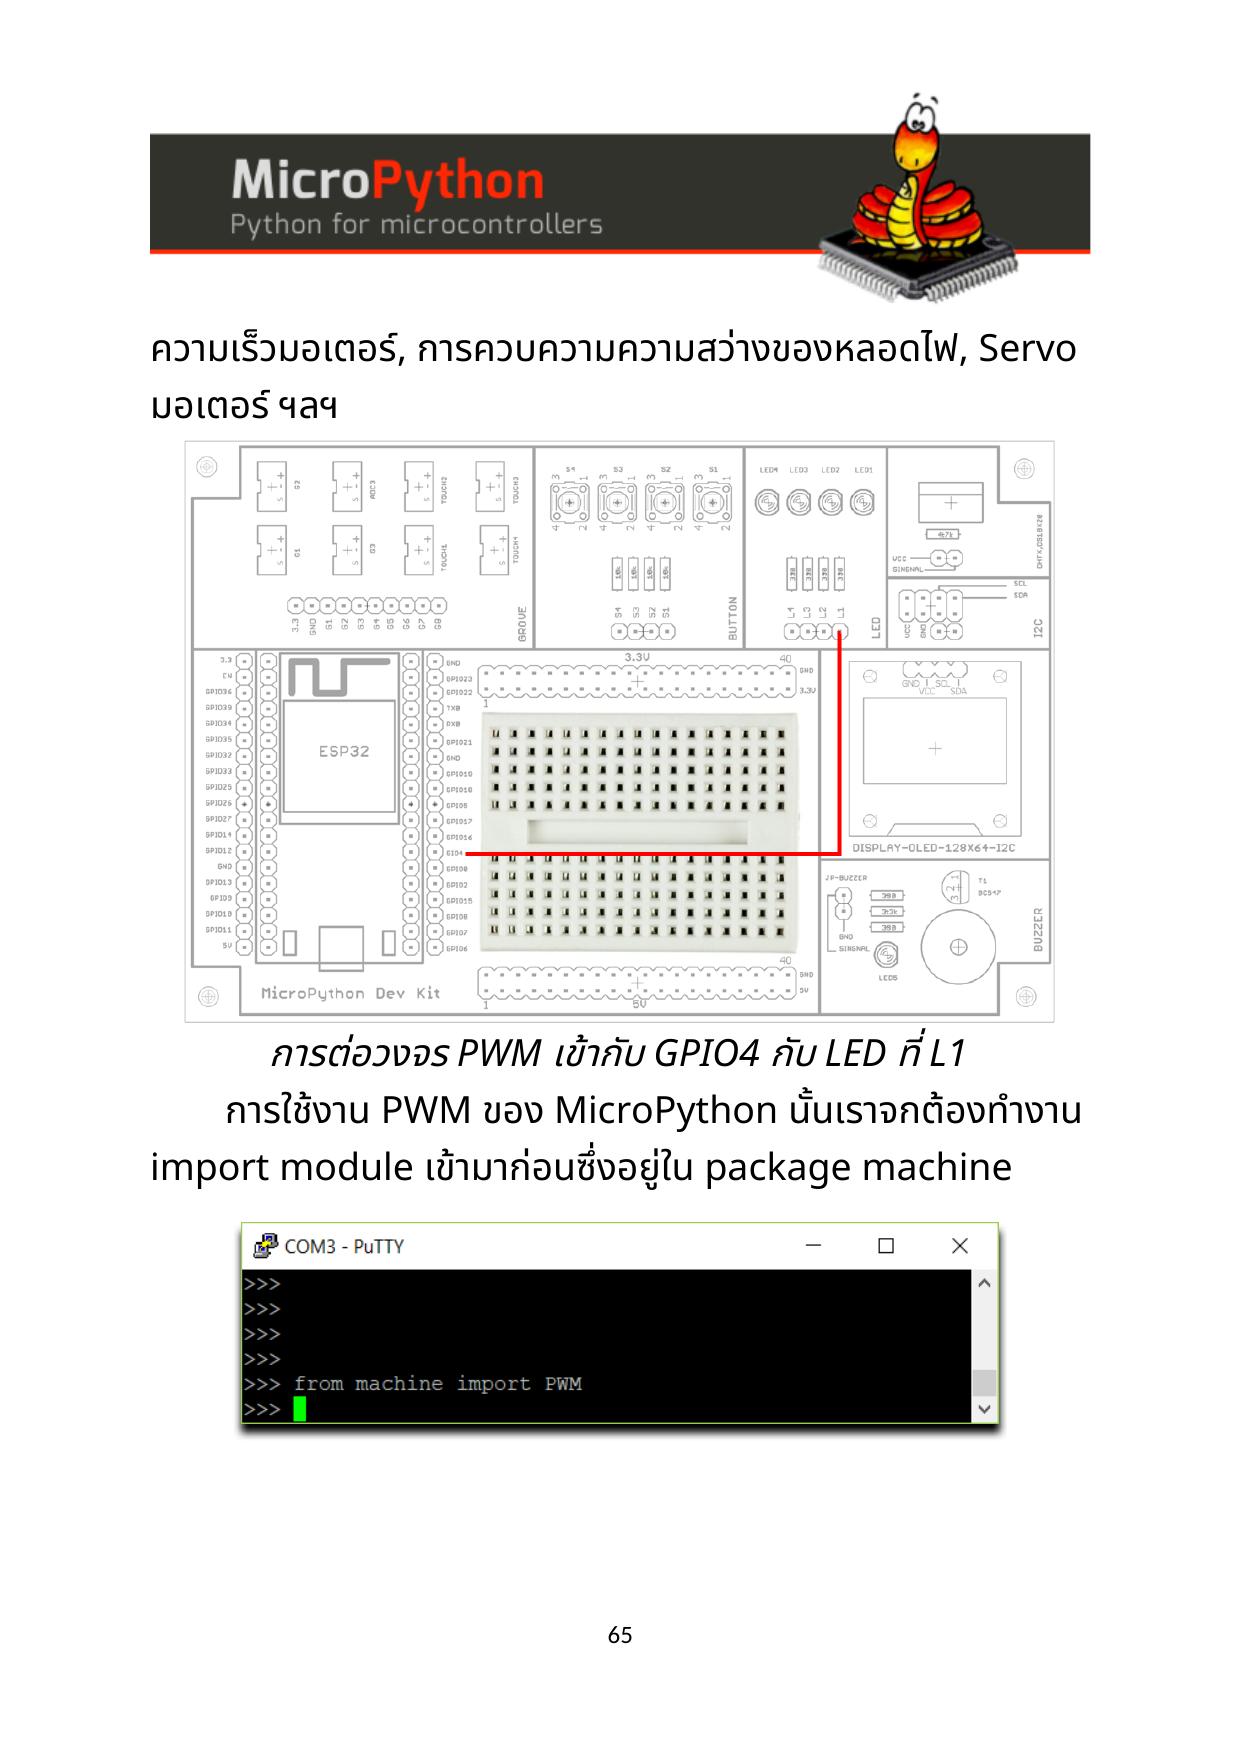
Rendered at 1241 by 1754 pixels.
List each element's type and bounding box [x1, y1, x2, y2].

picture [241, 1222, 999, 1424]
picture [150, 73, 1091, 322]
picture [180, 435, 1060, 1027]
